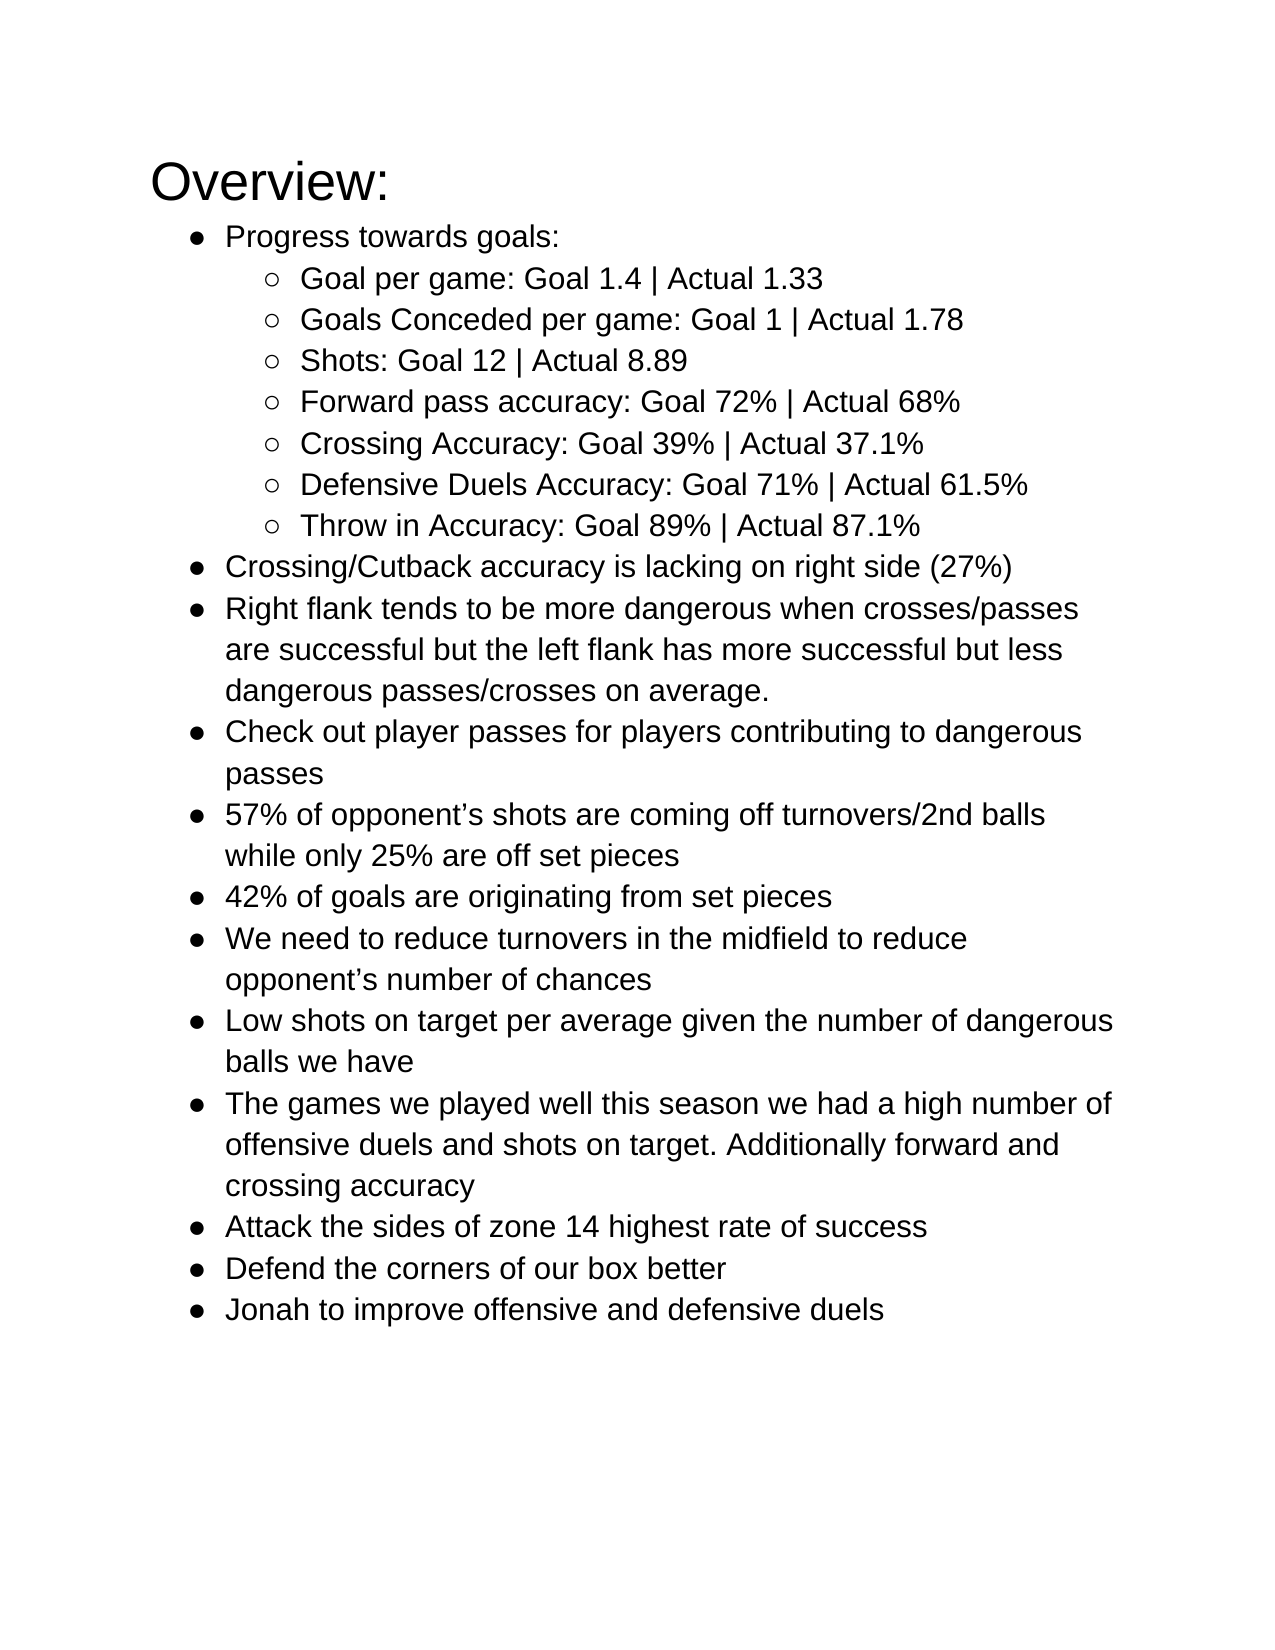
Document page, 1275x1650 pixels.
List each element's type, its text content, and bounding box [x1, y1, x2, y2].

list Throw in Accuracy: Goal 89% | Actual 87.1% [262, 507, 1125, 543]
list Check out player passes for players contributing to dangerous passes [187, 713, 1125, 791]
list Defensive Duels Accuracy: Goal 71% | Actual 61.5% [262, 466, 1125, 502]
list The games we played well this season we had a high number of offensive duels and shots on target. Additionally forward and crossing accuracy [187, 1085, 1125, 1203]
list Defend the corners of our box better [187, 1250, 1125, 1286]
list Crossing Accuracy: Goal 39% | Actual 37.1% [262, 425, 1125, 461]
list We need to reduce turnovers in the midfield to reduce opponent’s number of chances [187, 920, 1125, 997]
list Progress towards goals: [187, 218, 1125, 254]
list 42% of goals are originating from set pieces [187, 878, 1125, 914]
list Low shots on target per average given the number of dangerous balls we have [187, 1002, 1125, 1079]
list 57% of opponent’s shots are coming off turnovers/2nd balls while only 25% are off set pieces [187, 796, 1125, 873]
list Goals Conceded per game: Goal 1 | Actual 1.78 [262, 301, 1125, 337]
list Goal per game: Goal 1.4 | Actual 1.33 [262, 260, 1125, 296]
title Overview: [150, 150, 1125, 212]
list Shots: Goal 12 | Actual 8.89 [262, 342, 1125, 378]
list Attack the sides of zone 14 highest rate of success [187, 1208, 1125, 1244]
list Right flank tends to be more dangerous when crosses/passes are successful but the left flank has more successful but less dangerous passes/crosses on average. [187, 590, 1125, 708]
list Forward pass accuracy: Goal 72% | Actual 68% [262, 383, 1125, 419]
list Jonah to improve offensive and defensive duels [187, 1291, 1125, 1327]
list Crossing/Cutback accuracy is lacking on right side (27%) [187, 548, 1125, 584]
